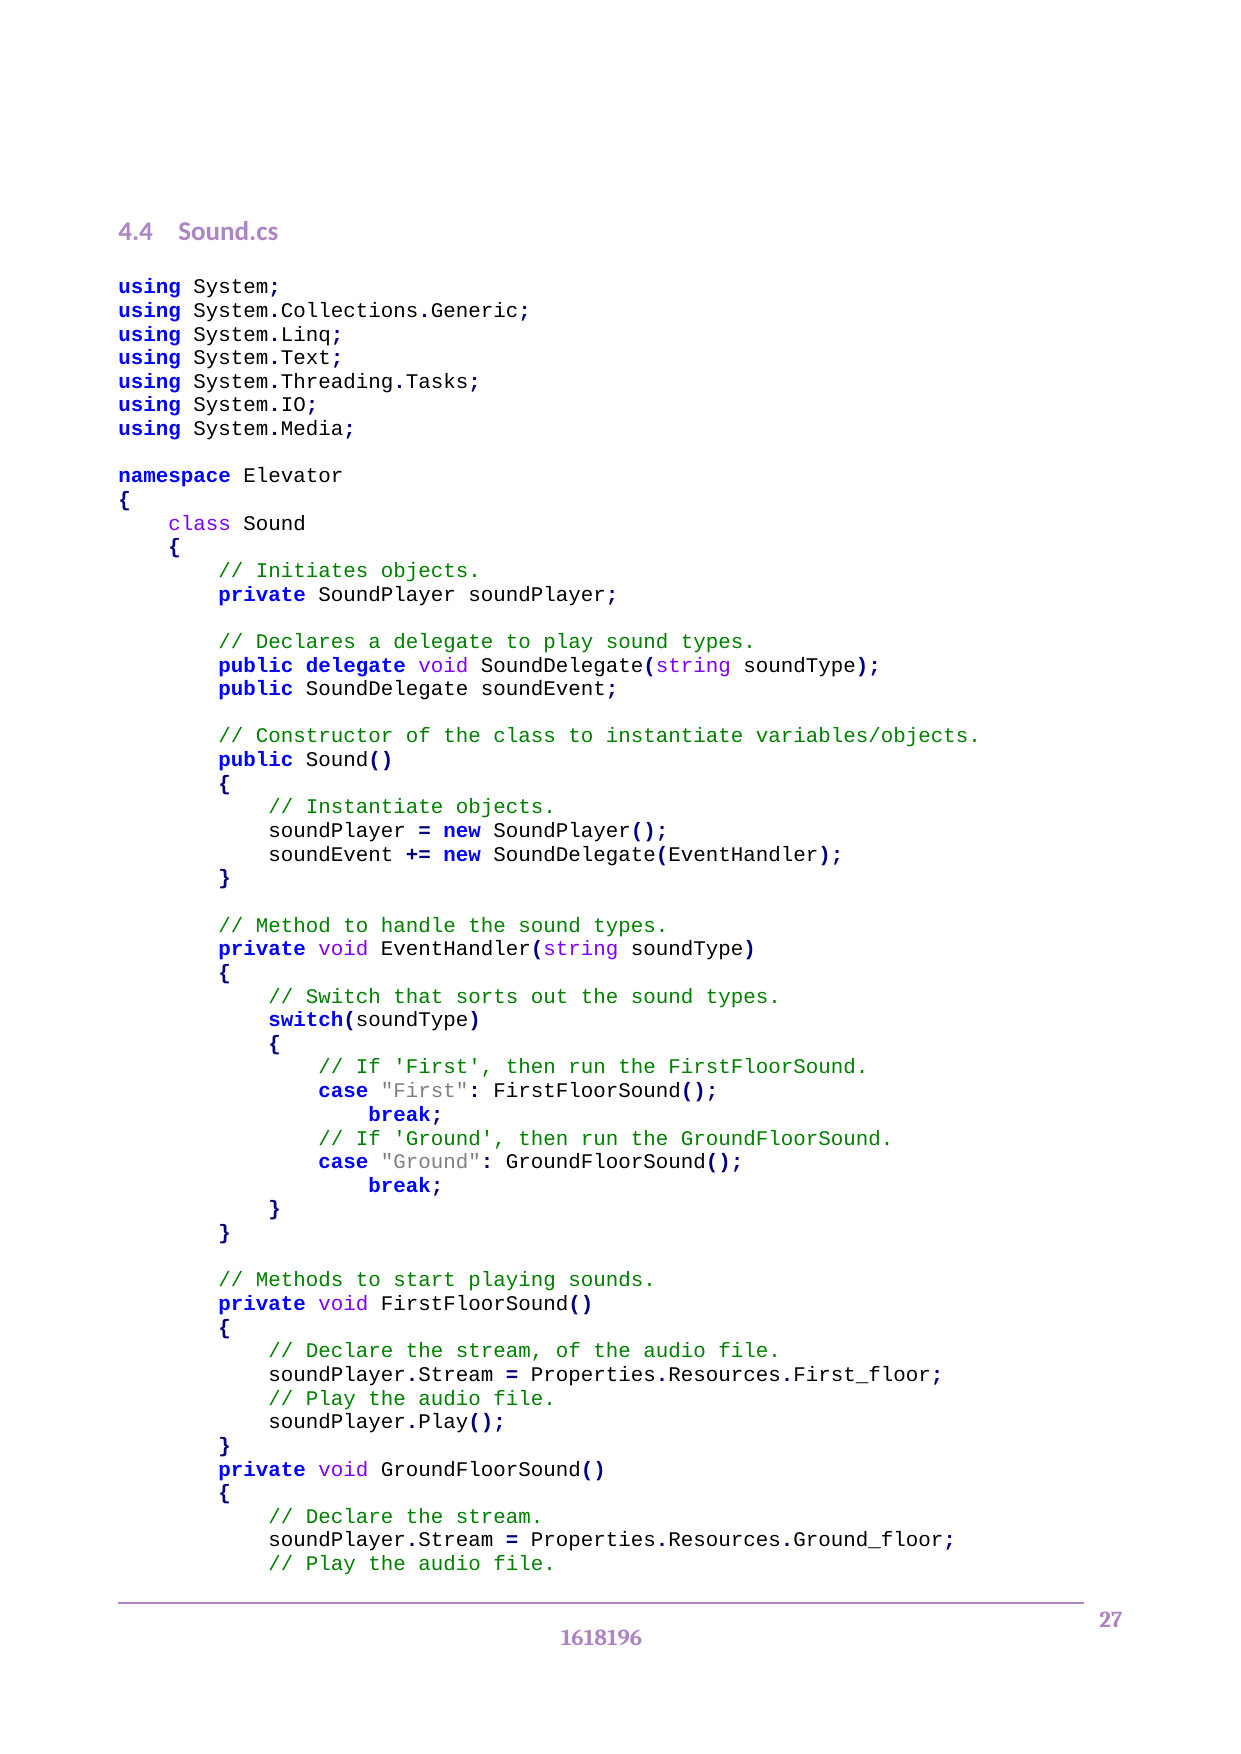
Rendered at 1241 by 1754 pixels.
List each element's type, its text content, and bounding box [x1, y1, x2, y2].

text // Instantiate objects. [118, 796, 1122, 820]
text } [118, 1222, 1122, 1246]
text break; [118, 1104, 1122, 1127]
text { [118, 773, 1122, 796]
text // If 'Ground', then run the GroundFloorSound. [118, 1127, 1122, 1151]
text soundPlayer = new SoundPlayer(); [118, 820, 1122, 844]
text { [118, 1317, 1122, 1340]
text // Initiates objects. [118, 560, 1122, 584]
text switch(soundType) [118, 1009, 1122, 1033]
text soundPlayer.Stream = Properties.Resources.Ground_floor; [118, 1529, 1122, 1553]
text private void FirstFloorSound() [118, 1293, 1122, 1317]
text // If 'First', then run the FirstFloorSound. [118, 1057, 1122, 1080]
text // Declare the stream, of the audio file. [118, 1340, 1122, 1364]
text } [118, 1435, 1122, 1458]
text { [118, 536, 1122, 560]
text public Sound() [118, 749, 1122, 773]
text using System.Linq; [118, 323, 1122, 347]
text using System.Threading.Tasks; [118, 371, 1122, 394]
subtitle Sound.cs [118, 214, 1122, 247]
text using System; [118, 276, 1122, 300]
text break; [118, 1175, 1122, 1198]
text soundEvent += new SoundDelegate(EventHandler); [118, 844, 1122, 867]
text private void GroundFloorSound() [118, 1458, 1122, 1482]
text { [118, 1033, 1122, 1057]
text { [118, 1482, 1122, 1506]
text public SoundDelegate soundEvent; [118, 678, 1122, 702]
text } [118, 867, 1122, 891]
text soundPlayer.Stream = Properties.Resources.First_floor; [118, 1364, 1122, 1388]
text // Methods to start playing sounds. [118, 1269, 1122, 1293]
text using System.Media; [118, 418, 1122, 442]
text // Declare the stream. [118, 1506, 1122, 1529]
text case "First": FirstFloorSound(); [118, 1080, 1122, 1104]
text namespace Elevator [118, 465, 1122, 489]
text using System.Collections.Generic; [118, 300, 1122, 323]
text { [118, 962, 1122, 986]
text } [118, 1198, 1122, 1222]
text public delegate void SoundDelegate(string soundType); [118, 654, 1122, 678]
text case "Ground": GroundFloorSound(); [118, 1151, 1122, 1175]
text // Method to handle the sound types. [118, 915, 1122, 938]
text // Declares a delegate to play sound types. [118, 631, 1122, 654]
text private void EventHandler(string soundType) [118, 938, 1122, 962]
text // Play the audio file. [118, 1553, 1122, 1577]
text using System.IO; [118, 394, 1122, 418]
text // Constructor of the class to instantiate variables/objects. [118, 726, 1122, 749]
text using System.Text; [118, 347, 1122, 371]
text // Play the audio file. [118, 1388, 1122, 1411]
text soundPlayer.Play(); [118, 1411, 1122, 1435]
text private SoundPlayer soundPlayer; [118, 584, 1122, 607]
text { [118, 489, 1122, 513]
text // Switch that sorts out the sound types. [118, 986, 1122, 1009]
text class Sound [118, 513, 1122, 536]
